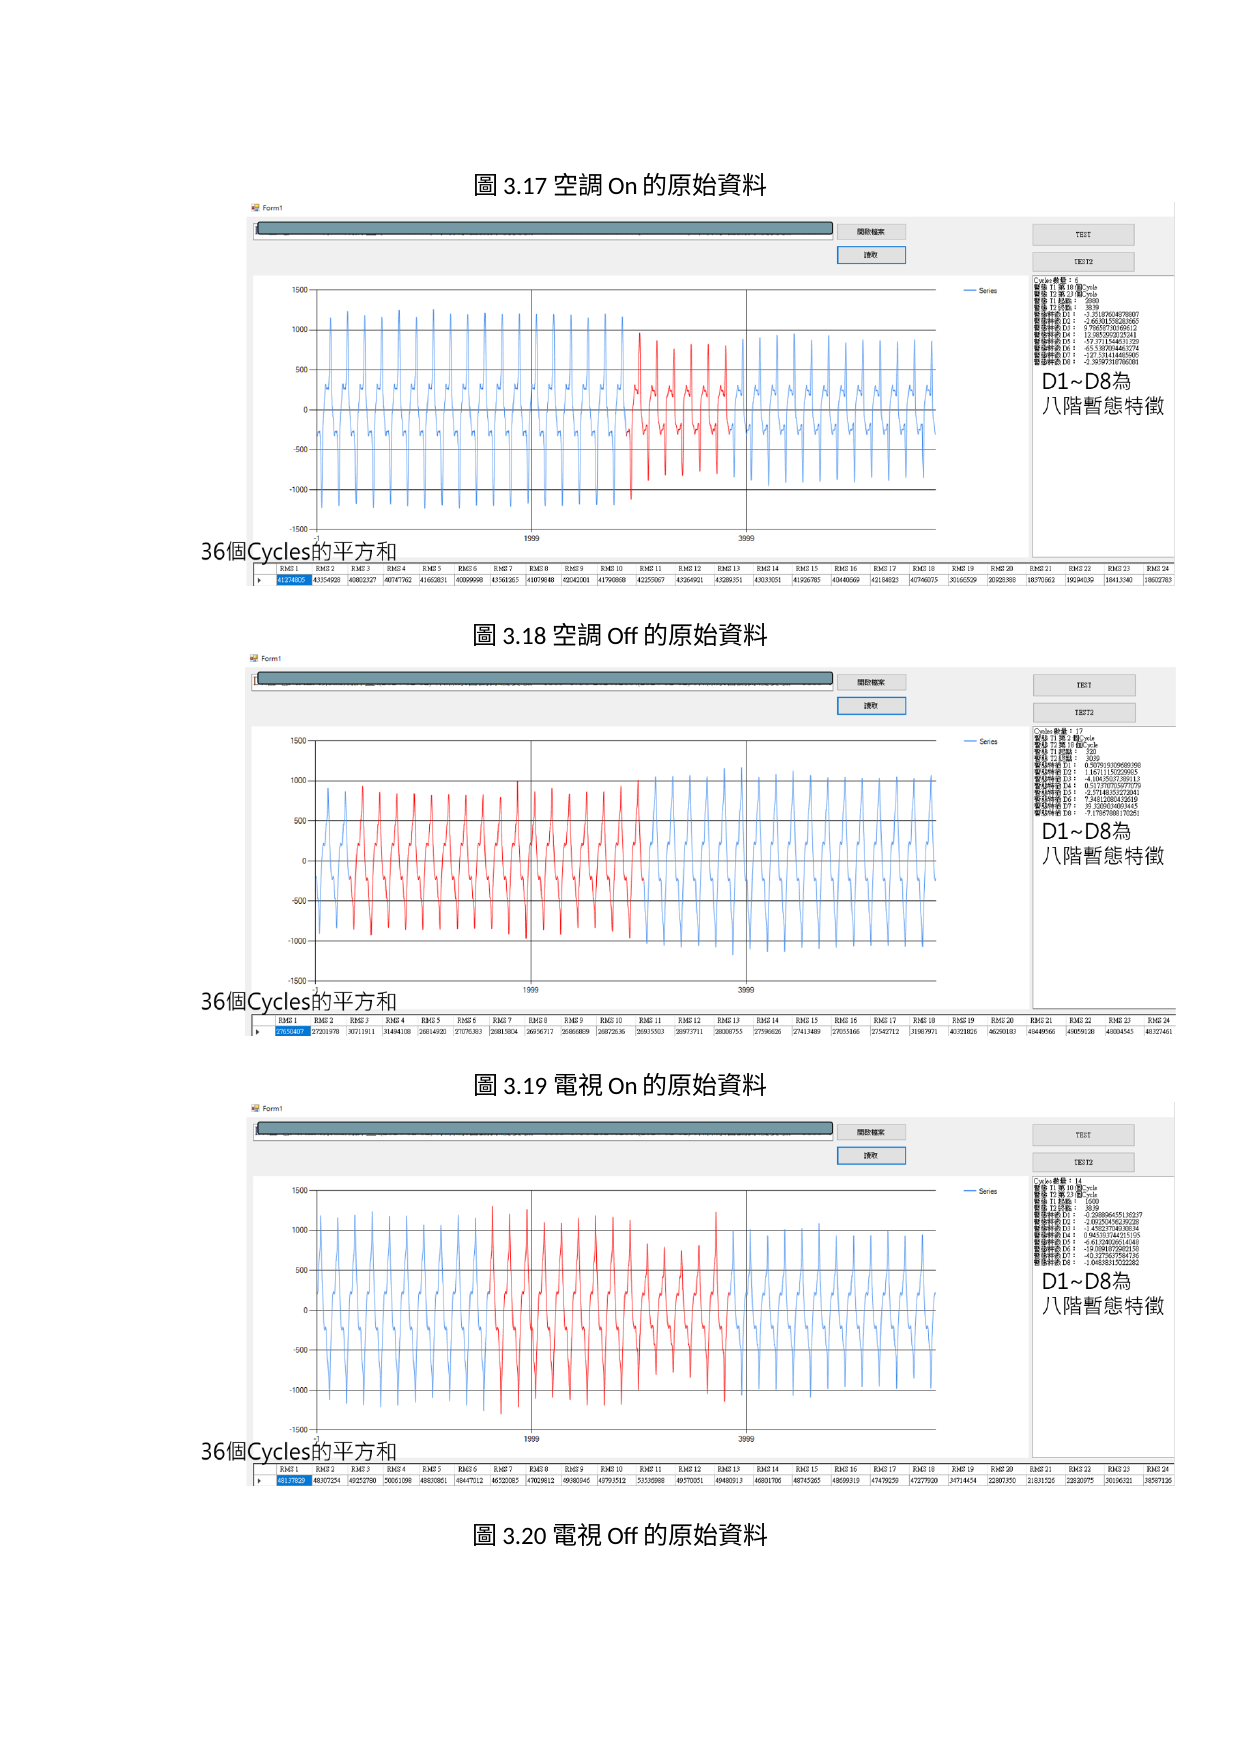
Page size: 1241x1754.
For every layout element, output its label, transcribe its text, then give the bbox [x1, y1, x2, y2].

picture [187, 652, 1177, 1036]
text 圖3.19 電視On的原始資料 [187, 1064, 1053, 1102]
text 圖3.20 電視Off的原始資料 [187, 1514, 1053, 1552]
text 圖3.18 空調Off的原始資料 [187, 614, 1053, 652]
picture [187, 202, 1177, 586]
picture [187, 1102, 1177, 1486]
text 圖3.17 空調On的原始資料 [187, 164, 1053, 202]
